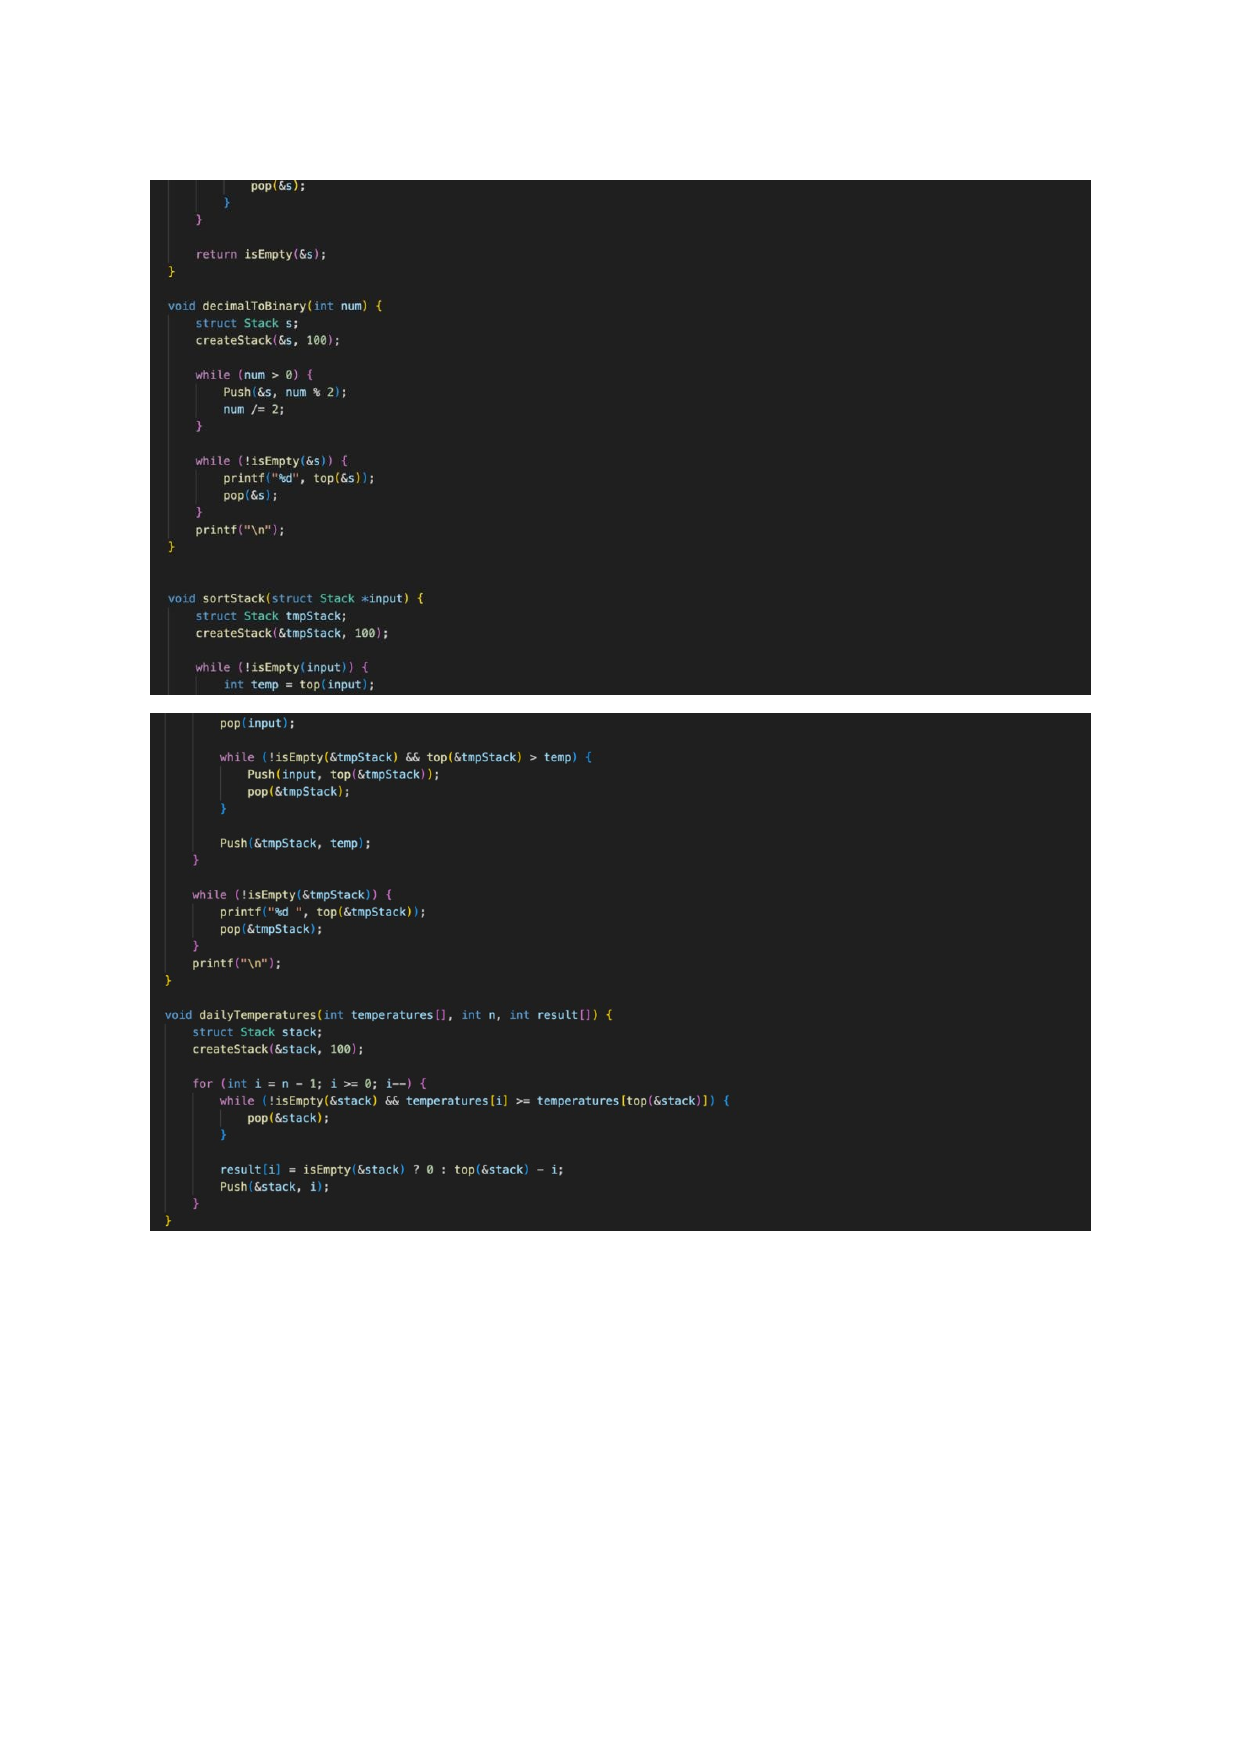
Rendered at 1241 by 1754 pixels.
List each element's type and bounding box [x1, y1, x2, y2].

picture [150, 180, 1091, 695]
picture [150, 713, 1091, 1231]
